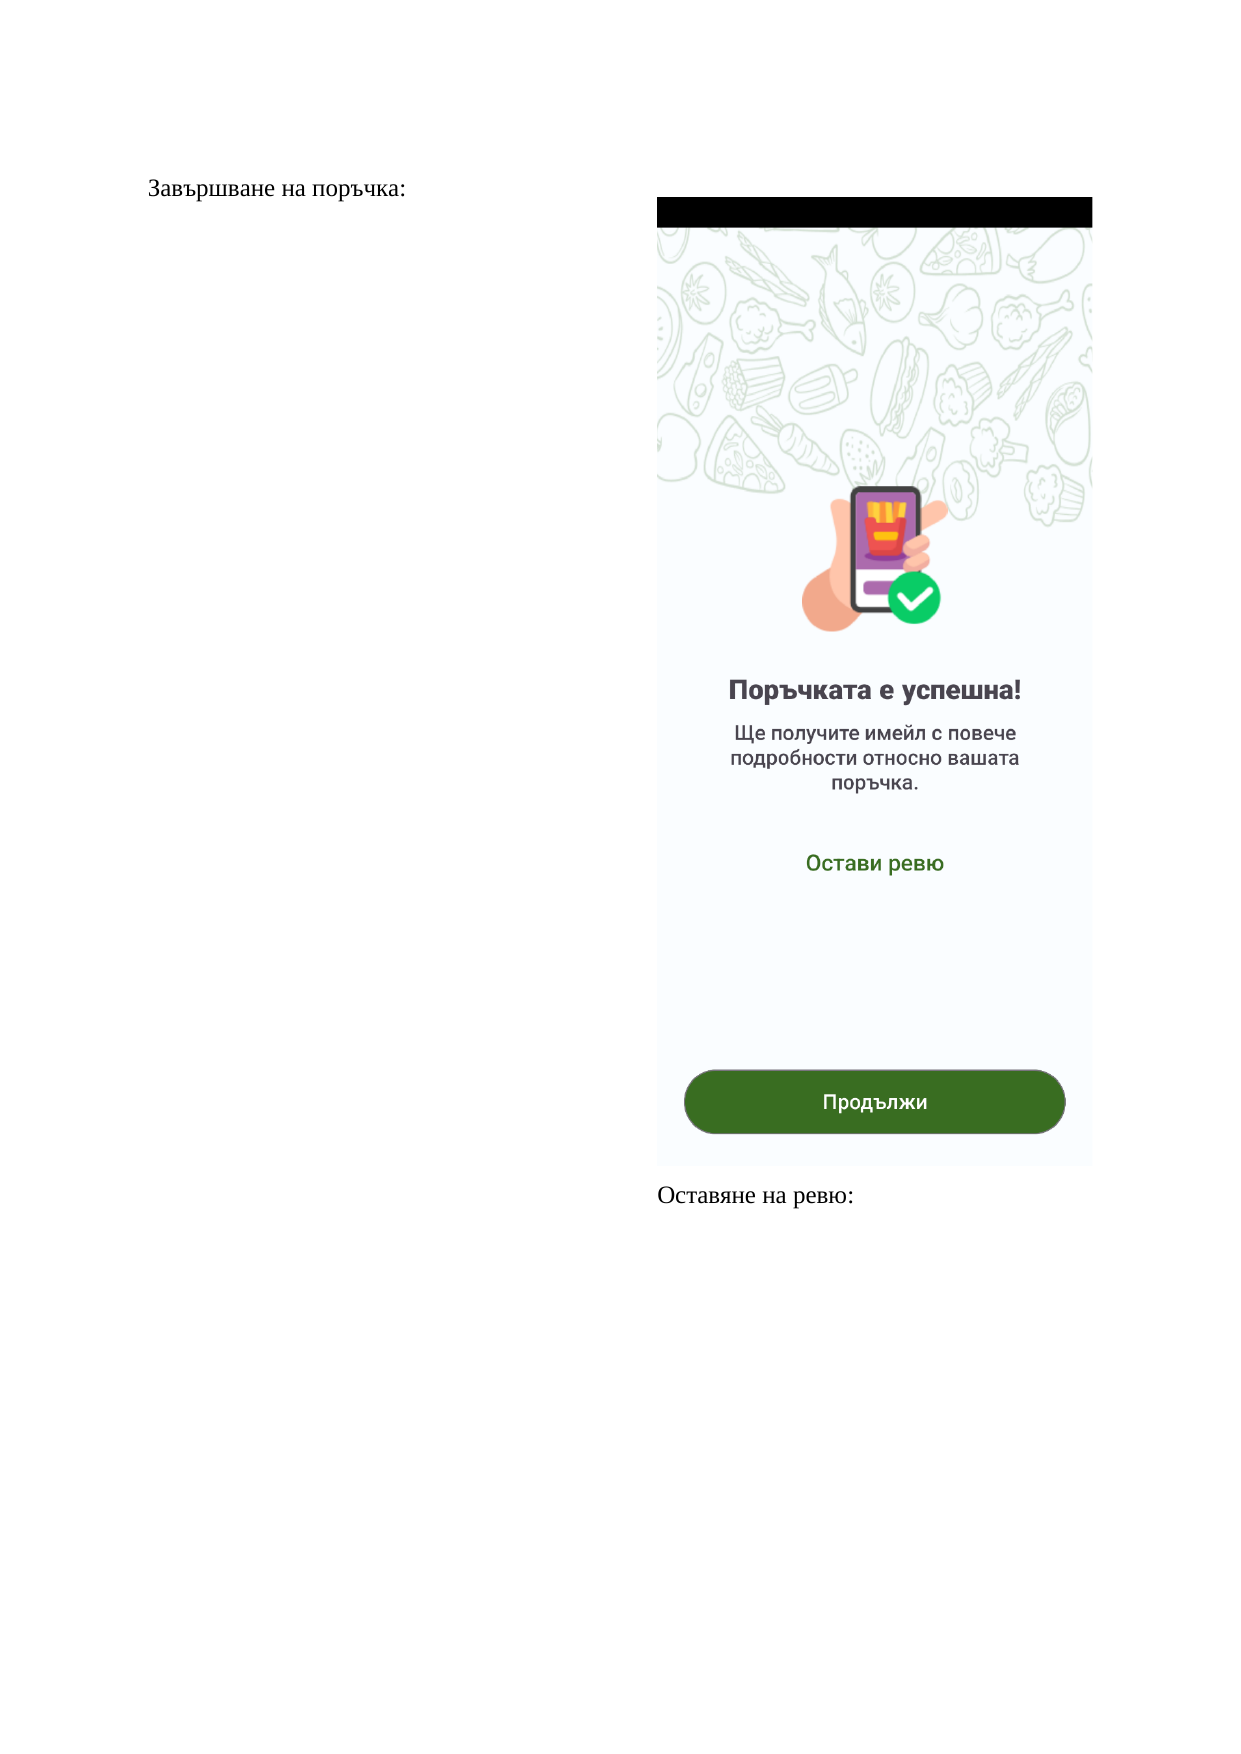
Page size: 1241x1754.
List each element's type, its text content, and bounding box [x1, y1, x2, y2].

picture [657, 197, 1093, 1166]
text Завършване на поръчка: [148, 173, 583, 201]
text Оставяне на ревю: [657, 1166, 1093, 1209]
